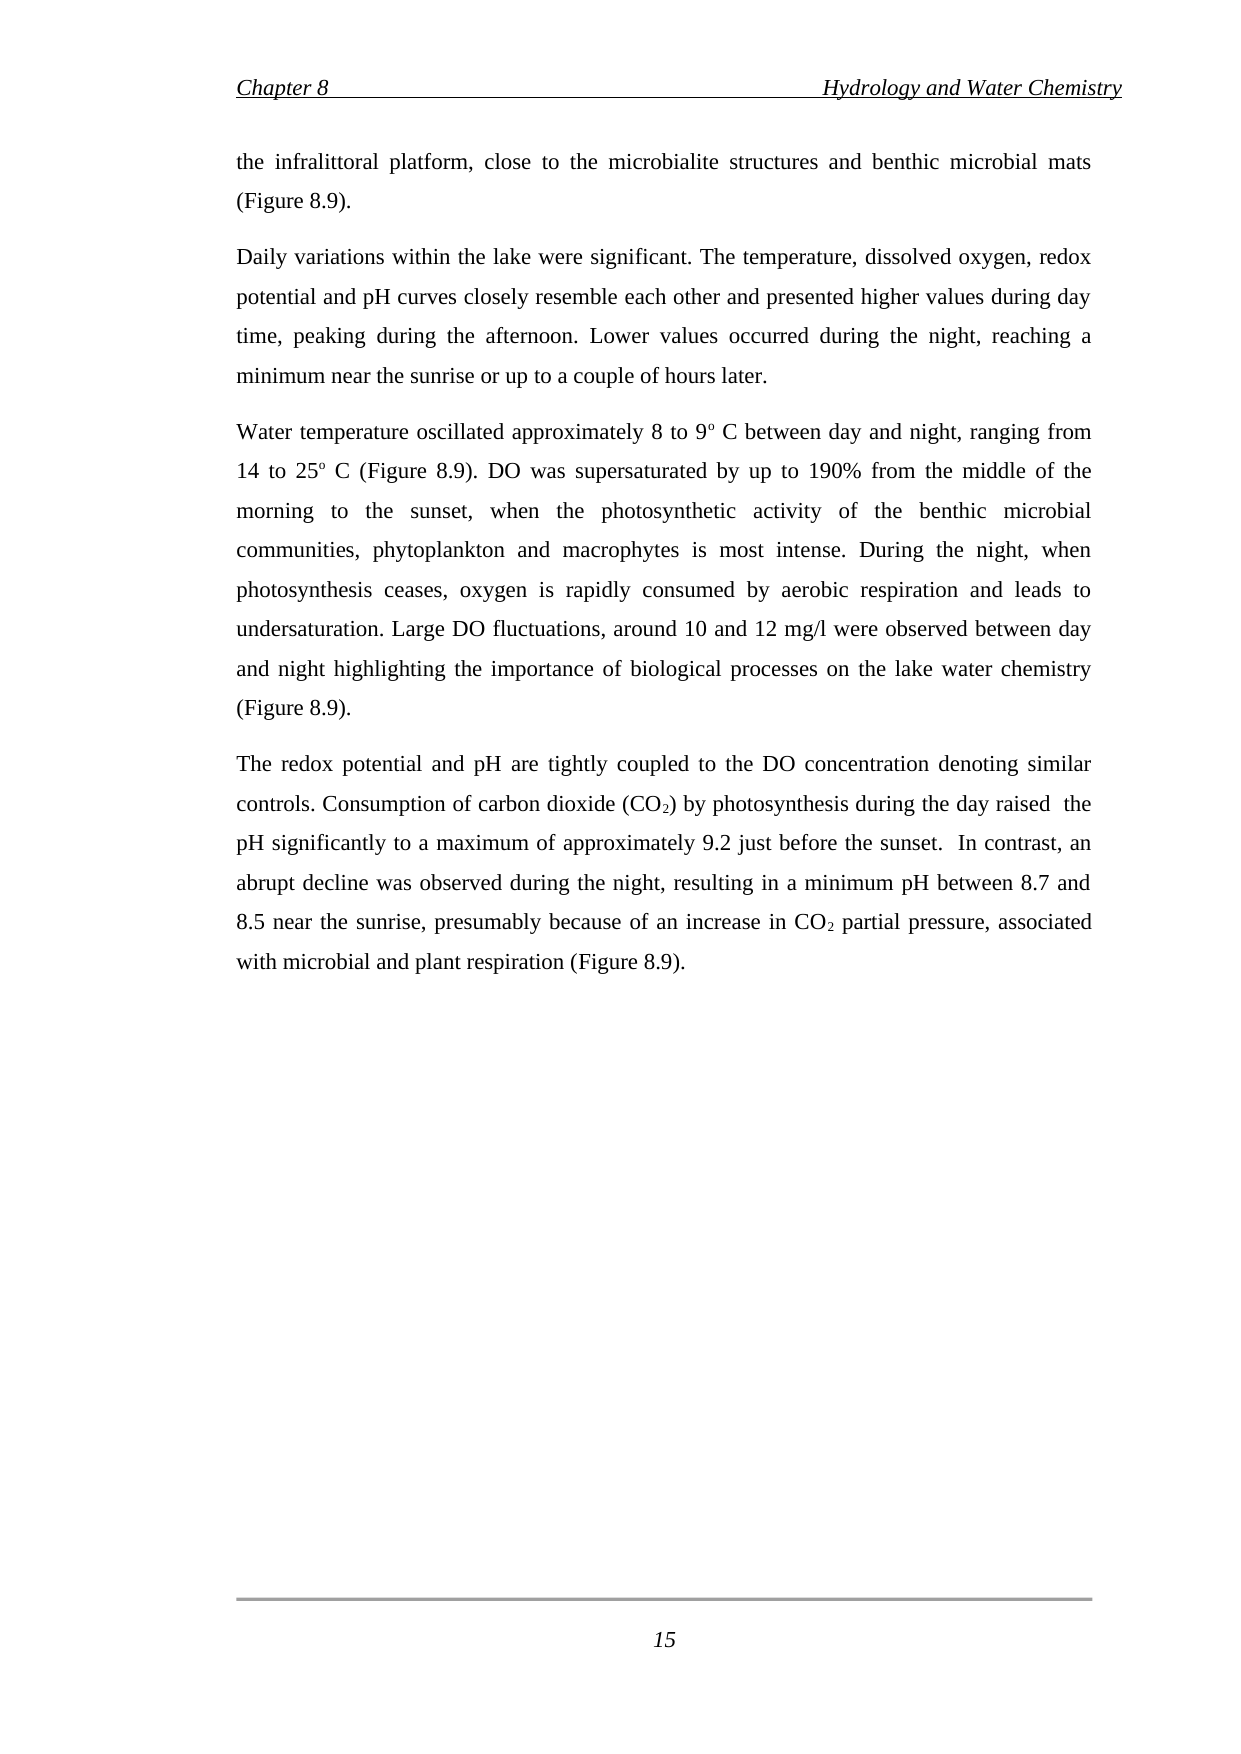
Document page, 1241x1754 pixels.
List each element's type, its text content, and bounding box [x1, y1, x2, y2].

text Water temperature oscillated approximately 8 to 9o C between day and night, ranging from 14 to 25o C (Figure 8.9). DO was supersaturated by up to 190% from the middle of the morning to the sunset, when the photosynthetic activity of the benthic microbial communities, phytoplankton and macrophytes is most intense. During the night, when photosynthesis ceases, oxygen is rapidly consumed by aerobic respiration and leads to undersaturation. Large DO fluctuations, around 10 and 12 mg/l were observed between day and night highlighting the importance of biological processes on the lake water chemistry (Figure 8.9). [236, 418, 1092, 721]
text The redox potential and pH are tightly coupled to the DO concentration denoting similar controls. Consumption of carbon dioxide (CO2) by photosynthesis during the day raised the pH significantly to a maximum of approximately 9.2 just before the sunset. In contrast, an abrupt decline was observed during the night, resulting in a minimum pH between 8.7 and 8.5 near the sunrise, presumably because of an increase in CO2 partial pressure, associated with microbial and plant respiration (Figure 8.9). [236, 750, 1092, 974]
text Daily variations within the lake were significant. The temperature, dissolved oxygen, redox potential and pH curves closely resemble each other and presented higher values during day time, peaking during the afternoon. Lower values occurred during the night, reaching a minimum near the sunrise or up to a couple of hours later. [236, 243, 1092, 388]
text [236, 148, 1092, 213]
